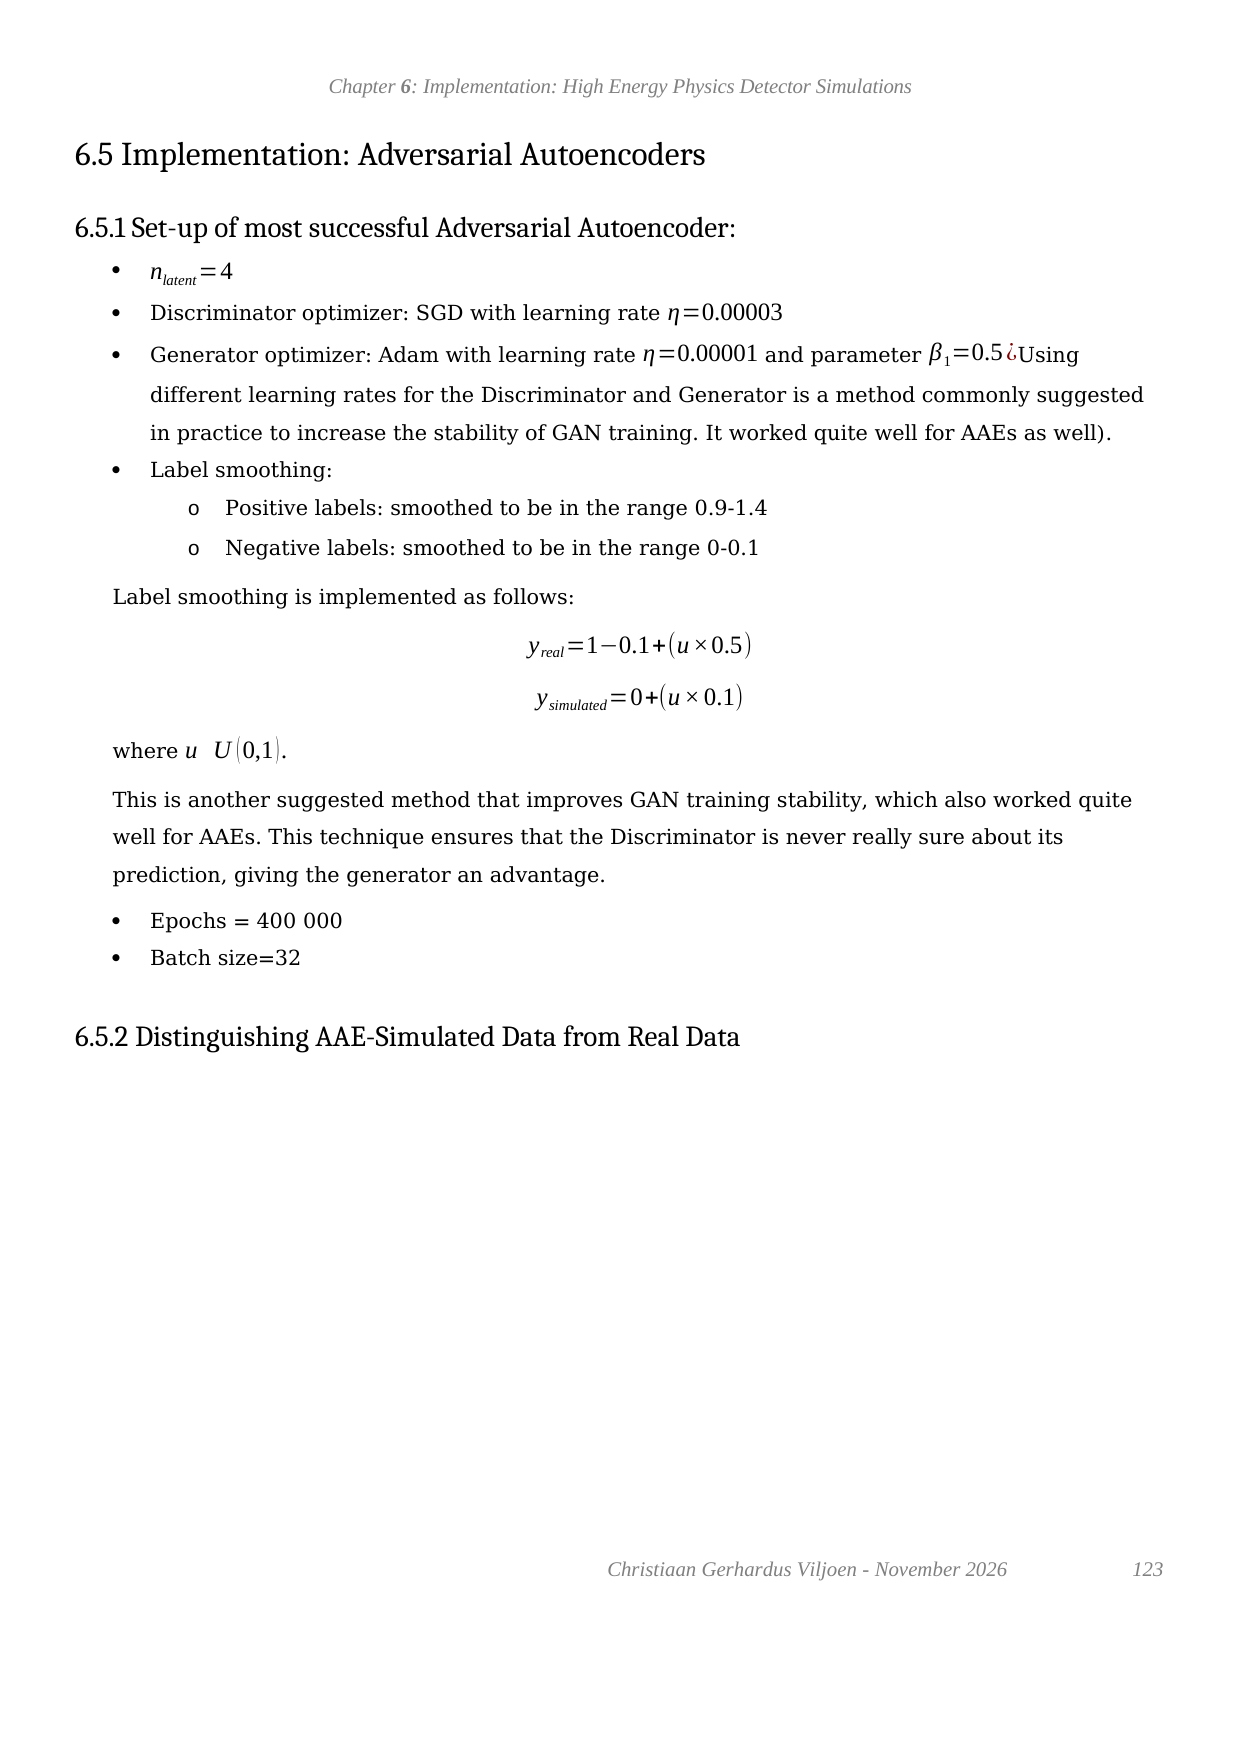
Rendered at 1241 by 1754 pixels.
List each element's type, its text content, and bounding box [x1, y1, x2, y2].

list Label smoothing: [112, 457, 1165, 482]
list Negative labels: smoothed to be in the range 0-0.1 [187, 535, 1165, 562]
list Generator optimizer: Adam with learning rate and parameter Using different learning rates for the Discriminator and Generator is a method commonly suggested in practice to increase the stability of GAN training. It worked quite well for AAEs as well). [112, 338, 1165, 444]
subtitle Implementation: Adversarial Autoencoders [75, 135, 1165, 174]
text This is another suggested method that improves GAN training stability, which also worked quite well for AAEs. This technique ensures that the Discriminator is never really sure about its prediction, giving the generator an advantage. [112, 787, 1165, 887]
list Batch size=32 [112, 945, 1165, 970]
subtitle Distinguishing AAE-Simulated Data from Real Data [75, 1020, 1165, 1054]
list Discriminator optimizer: SGD with learning rate [112, 298, 1165, 326]
subtitle Set-up of most successful Adversarial Autoencoder: [75, 211, 1165, 245]
list Epochs = 400 000 [112, 907, 1165, 932]
text where [112, 735, 1165, 766]
text Label smoothing is implemented as follows: [112, 584, 1165, 609]
list Positive labels: smoothed to be in the range 0.9-1.4 [187, 495, 1165, 522]
